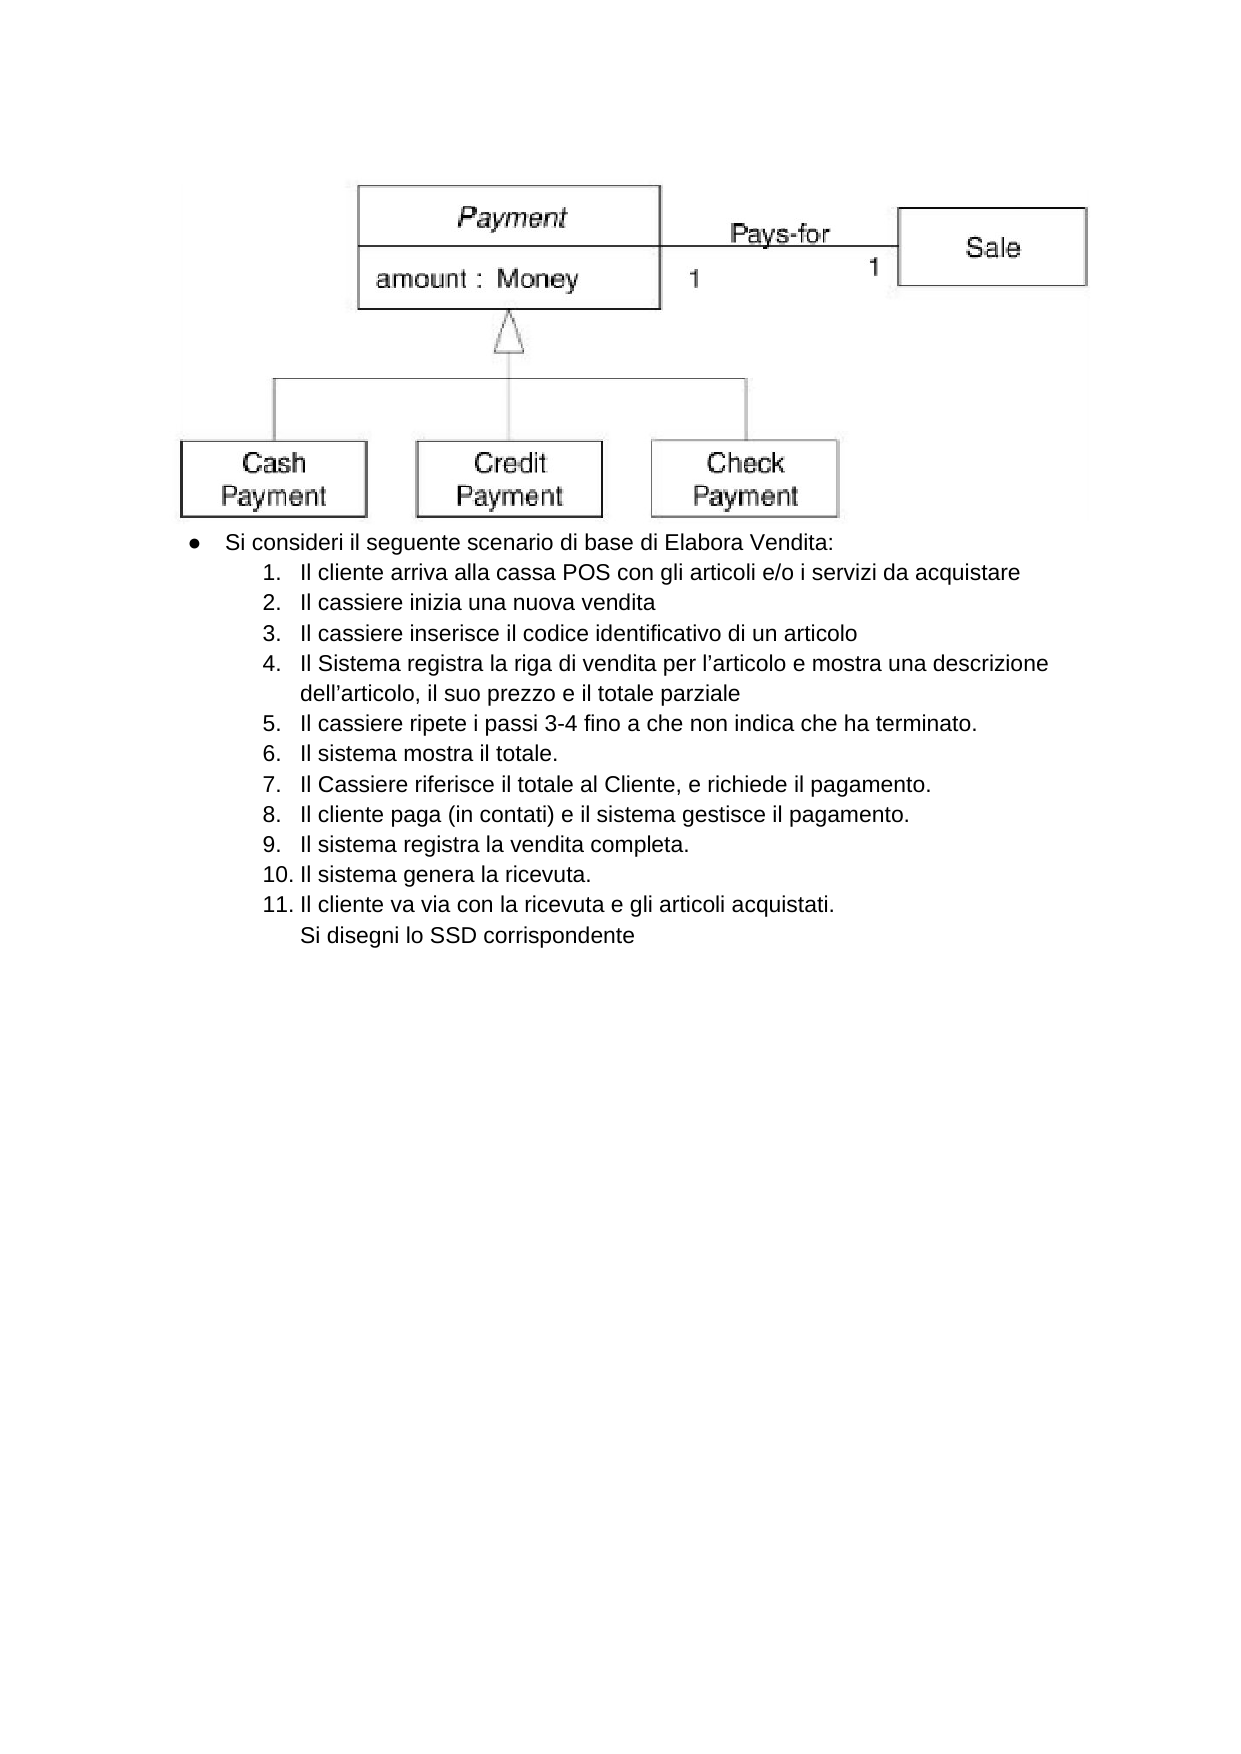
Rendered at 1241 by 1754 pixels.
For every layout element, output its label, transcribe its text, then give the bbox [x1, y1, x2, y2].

list Si consideri il seguente scenario di base di Elabora Vendita: [187, 529, 1090, 555]
list Il cassiere ripete i passi 3-4 fino a che non indica che ha terminato. [262, 710, 1090, 736]
picture [150, 150, 1091, 525]
list Il sistema registra la vendita completa. [262, 831, 1090, 857]
list Il cliente va via con la ricevuta e gli articoli acquistati. [262, 891, 1090, 918]
list Il cliente arriva alla cassa POS con gli articoli e/o i servizi da acquistare [262, 559, 1090, 585]
list Il Cassiere riferisce il totale al Cliente, e richiede il pagamento. [262, 771, 1090, 797]
list Il cassiere inserisce il codice identificativo di un articolo [262, 619, 1090, 646]
list Il sistema mostra il totale. [262, 740, 1090, 767]
text Si disegni lo SSD corrispondente [225, 922, 1090, 948]
list Il Sistema registra la riga di vendita per l’articolo e mostra una descrizione dell’articolo, il suo prezzo e il totale parziale [262, 650, 1090, 706]
list Il cassiere inizia una nuova vendita [262, 589, 1090, 616]
list Il cliente paga (in contati) e il sistema gestisce il pagamento. [262, 801, 1090, 827]
list Il sistema genera la ricevuta. [262, 861, 1090, 887]
